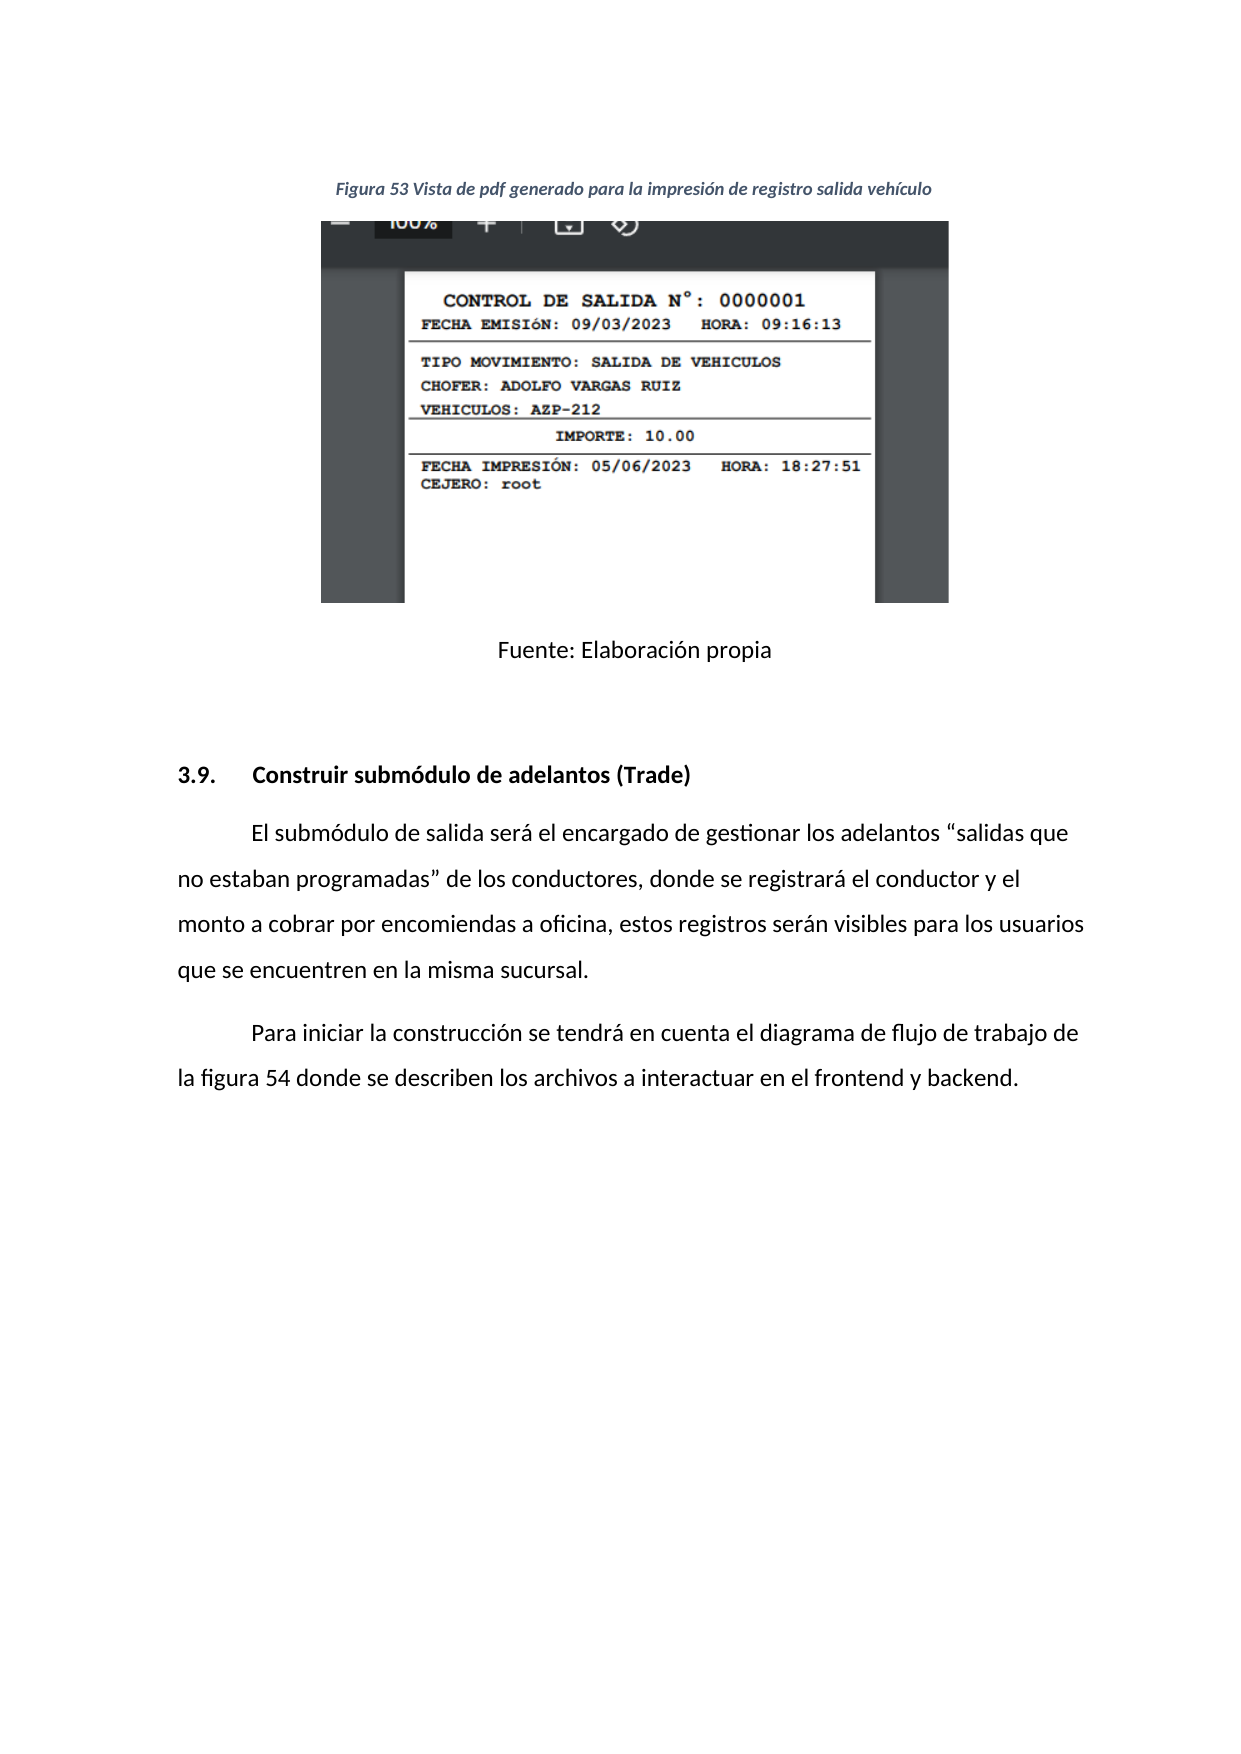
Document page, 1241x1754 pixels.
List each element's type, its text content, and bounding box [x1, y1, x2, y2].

text El submódulo de salida será el encargado de gestionar los adelantos “salidas que no estaban programadas” de los conductores, donde se registrará el conductor y el monto a cobrar por encomiendas a oficina, estos registros serán visibles para los usuarios que se encuentren en la misma sucursal. [177, 817, 1092, 985]
subtitle Construir submódulo de adelantos (Trade) [177, 759, 1082, 789]
text Para iniciar la construcción se tendrá en cuenta el diagrama de flujo de trabajo de la figura 54 donde se describen los archivos a interactuar en el frontend y backend. [177, 1017, 1092, 1093]
picture [321, 221, 949, 603]
text Figura 53 Vista de pdf generado para la impresión de registro salida vehículo [177, 177, 1092, 200]
text Fuente: Elaboración propia [177, 634, 1092, 664]
